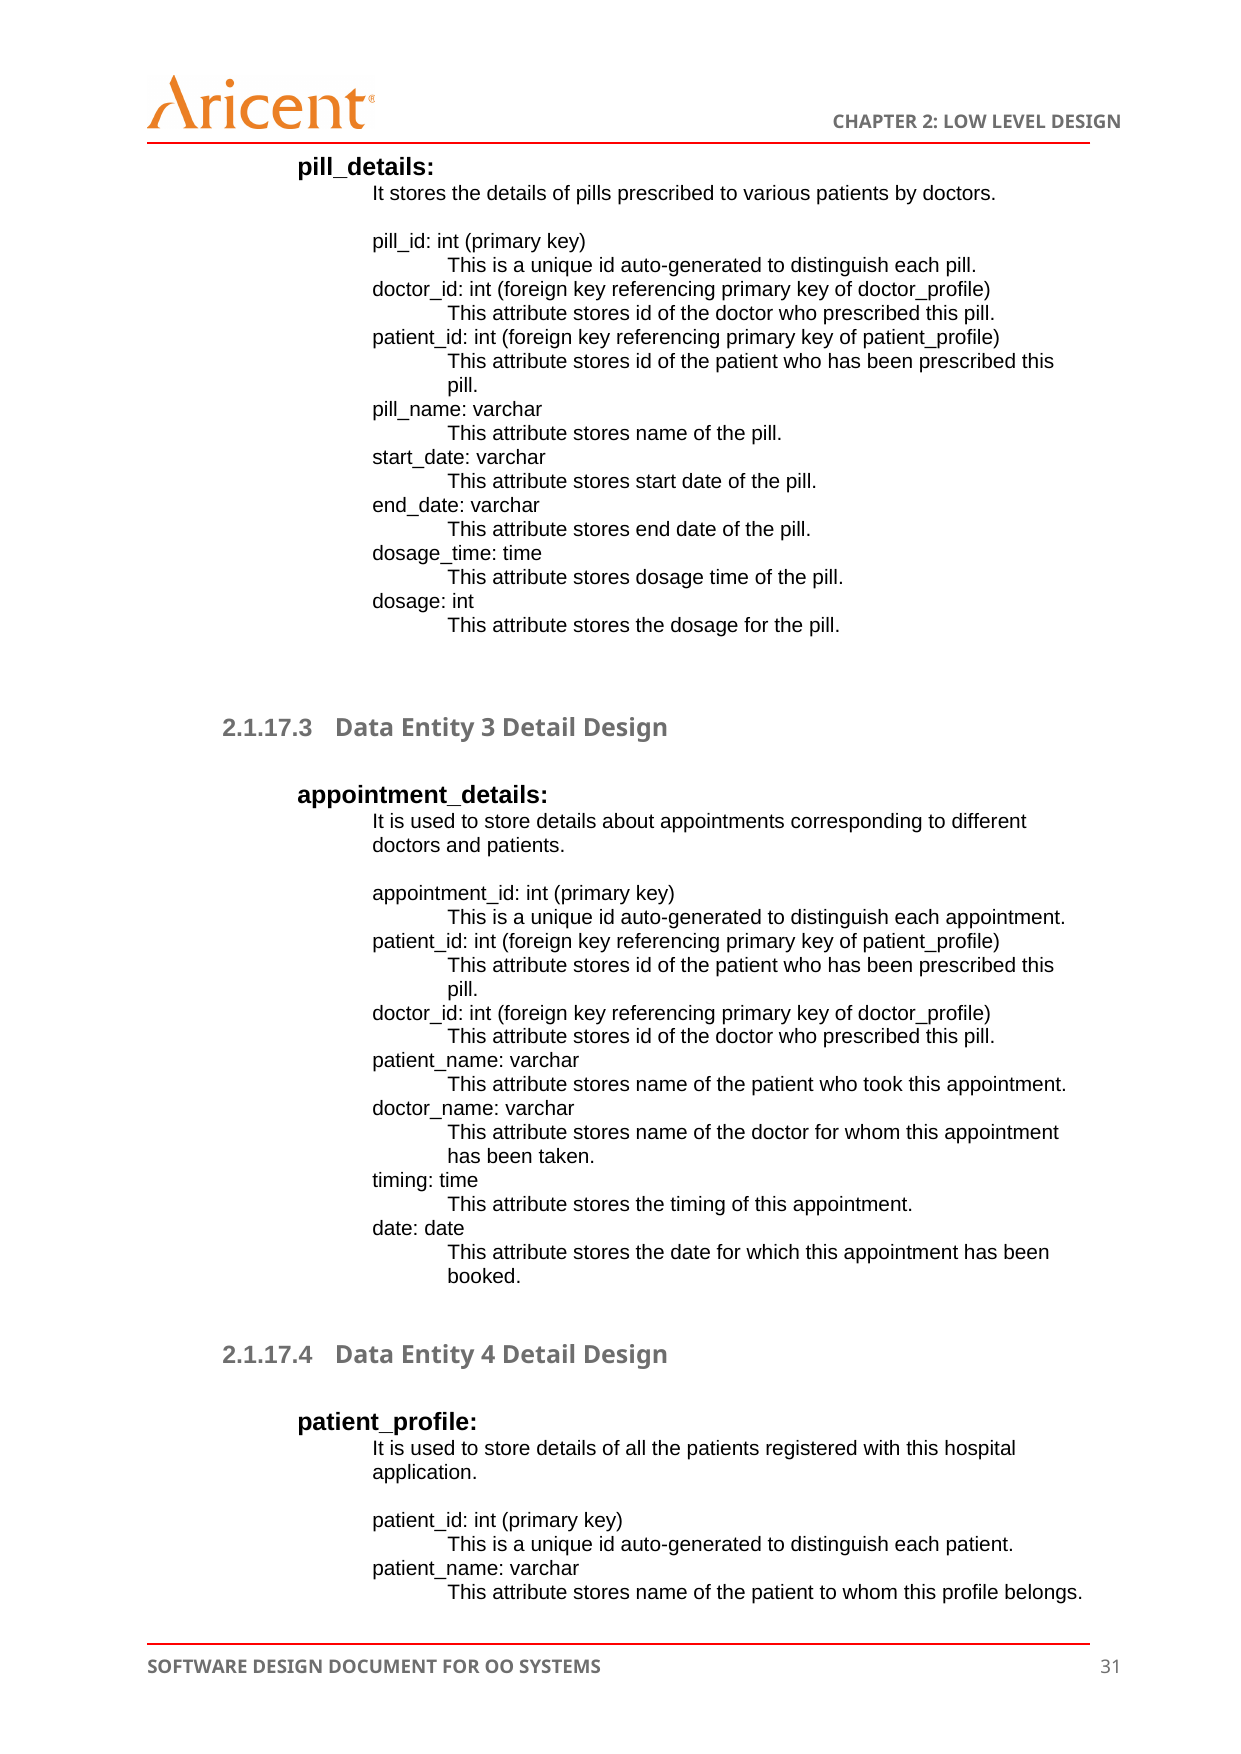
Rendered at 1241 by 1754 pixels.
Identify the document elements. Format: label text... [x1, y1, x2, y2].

text This attribute stores end date of the pill. [372, 517, 1090, 541]
subtitle Data Entity 3 Detail Design [222, 709, 1090, 743]
text timing: time [372, 1168, 1090, 1192]
text appointment_details: [297, 780, 1090, 809]
text doctor_id: int (foreign key referencing primary key of doctor_profile) [297, 1000, 1090, 1024]
text This attribute stores id of the patient who has been prescribed this pill. [447, 349, 1090, 397]
text start_date: varchar [147, 445, 1090, 469]
text patient_name: varchar [372, 1556, 1090, 1580]
text This attribute stores the date for which this appointment has been booked. [447, 1240, 1090, 1288]
text pill_id: int (primary key) [372, 229, 1090, 253]
text patient_id: int (primary key) [372, 1508, 1090, 1532]
text This attribute stores id of the doctor who prescribed this pill. [372, 301, 1090, 325]
text dosage: int [147, 588, 1090, 612]
text This attribute stores name of the patient who took this appointment. [372, 1072, 1090, 1096]
subtitle Data Entity 4 Detail Design [222, 1337, 1090, 1371]
text This attribute stores id of the doctor who prescribed this pill. [372, 1024, 1090, 1048]
text patient_name: varchar [372, 1048, 1090, 1072]
text appointment_id: int (primary key) [372, 881, 1090, 904]
text pill_name: varchar [372, 397, 1090, 421]
text date: date [372, 1216, 1090, 1240]
text This attribute stores name of the doctor for whom this appointment has been taken. [447, 1120, 1090, 1168]
text It is used to store details about appointments corresponding to different doctors and patients. [372, 809, 1090, 857]
text This attribute stores the timing of this appointment. [447, 1192, 1090, 1216]
text This attribute stores start date of the pill. [372, 469, 1090, 493]
text It is used to store details of all the patients registered with this hospital application. [372, 1436, 1090, 1484]
text This attribute stores name of the pill. [372, 421, 1090, 445]
text dosage_time: time [147, 541, 1090, 564]
text doctor_id: int (foreign key referencing primary key of doctor_profile) [297, 277, 1090, 301]
text This is a unique id auto-generated to distinguish each appointment. [372, 904, 1090, 928]
text patient_id: int (foreign key referencing primary key of patient_profile) [297, 928, 1090, 952]
text end_date: varchar [147, 493, 1090, 517]
picture [147, 75, 375, 129]
text pill_details: [222, 152, 1090, 181]
text This is a unique id auto-generated to distinguish each pill. [372, 253, 1090, 277]
text doctor_name: varchar [372, 1096, 1090, 1120]
text This attribute stores the dosage for the pill. [372, 612, 1090, 636]
text patient_id: int (foreign key referencing primary key of patient_profile) [372, 325, 1090, 349]
text patient_profile: [297, 1407, 1090, 1436]
text It stores the details of pills prescribed to various patients by doctors. [222, 181, 1090, 205]
text This attribute stores id of the patient who has been prescribed this pill. [447, 952, 1090, 1000]
text This attribute stores dosage time of the pill. [372, 564, 1090, 588]
text This attribute stores name of the patient to whom this profile belongs. [372, 1580, 1090, 1604]
text This is a unique id auto-generated to distinguish each patient. [372, 1532, 1090, 1556]
